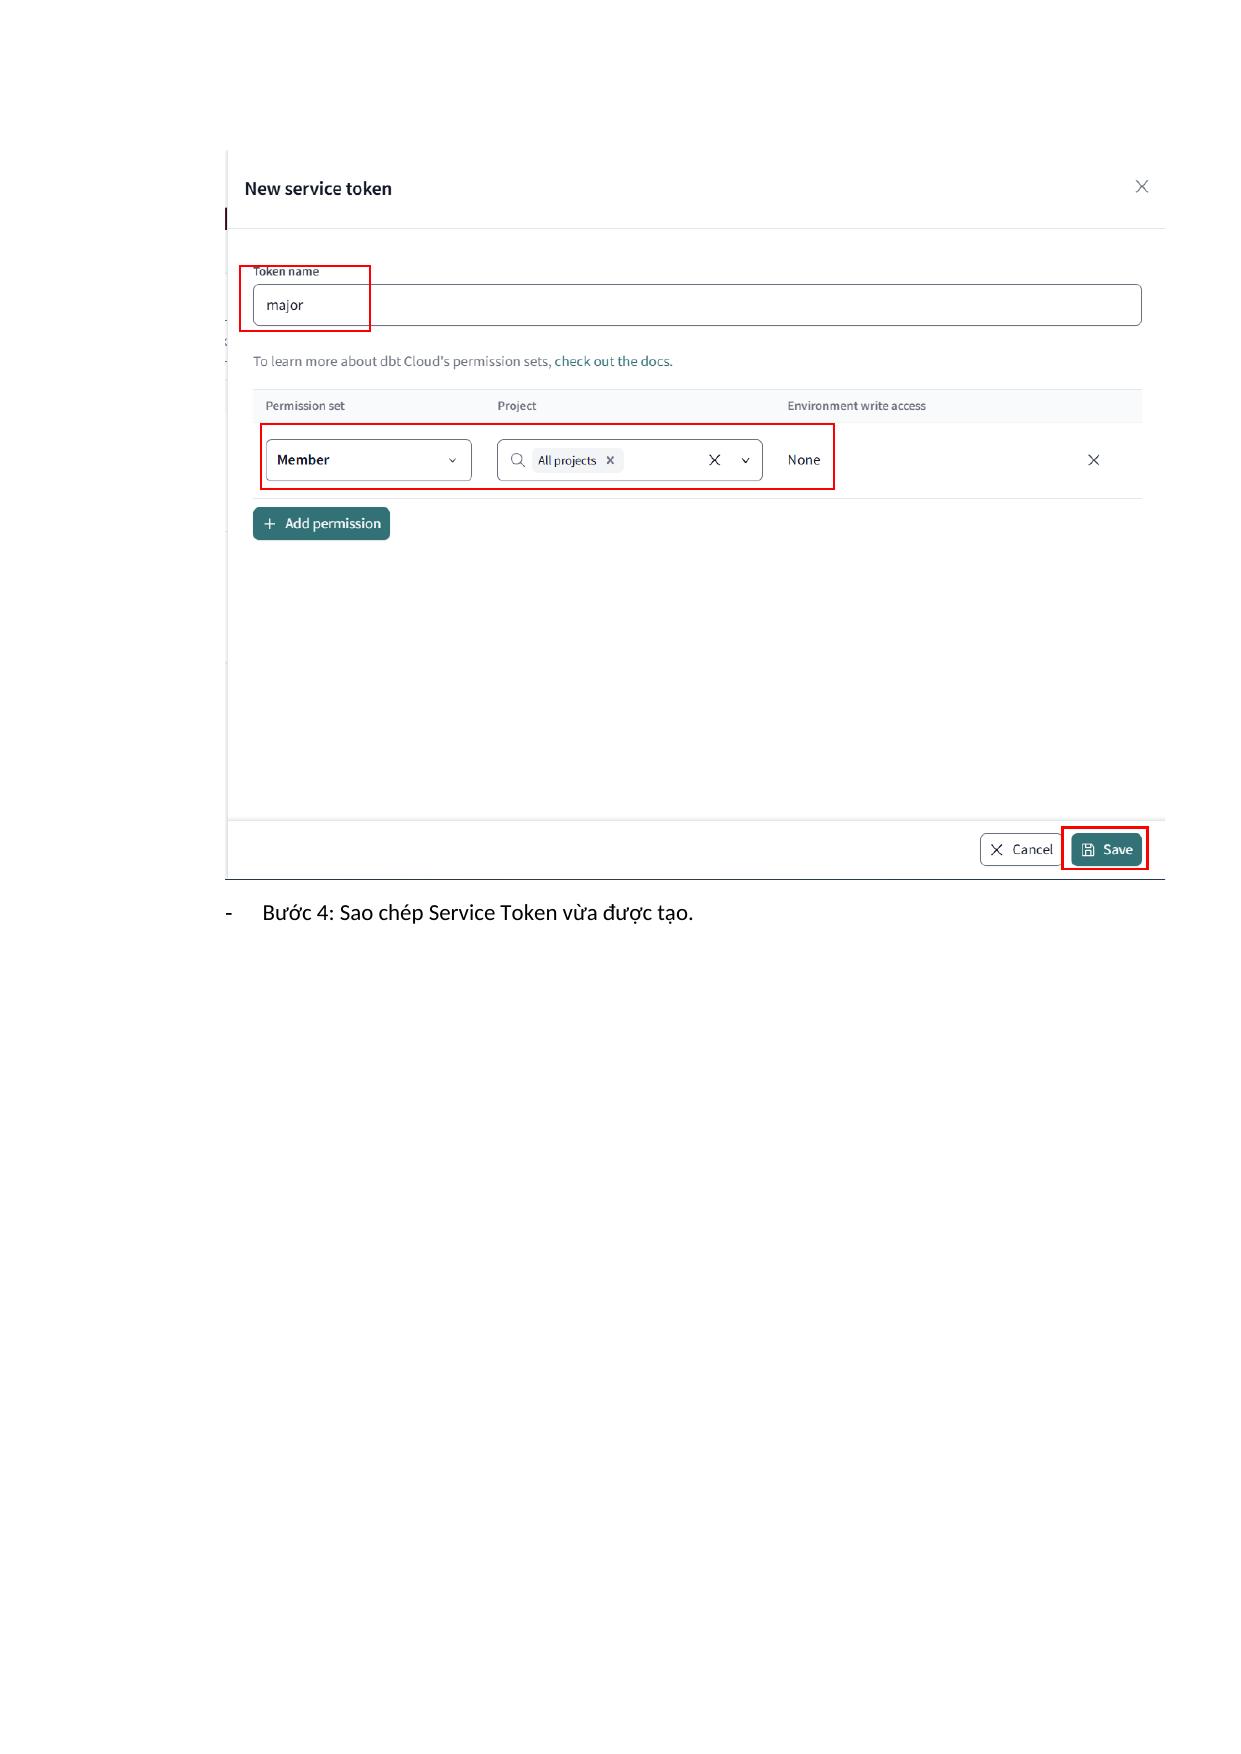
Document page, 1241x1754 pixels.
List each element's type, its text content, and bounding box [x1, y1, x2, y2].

picture [225, 150, 1166, 880]
list Bước 4: Sao chép Service Token vừa được tạo. [225, 898, 1090, 927]
